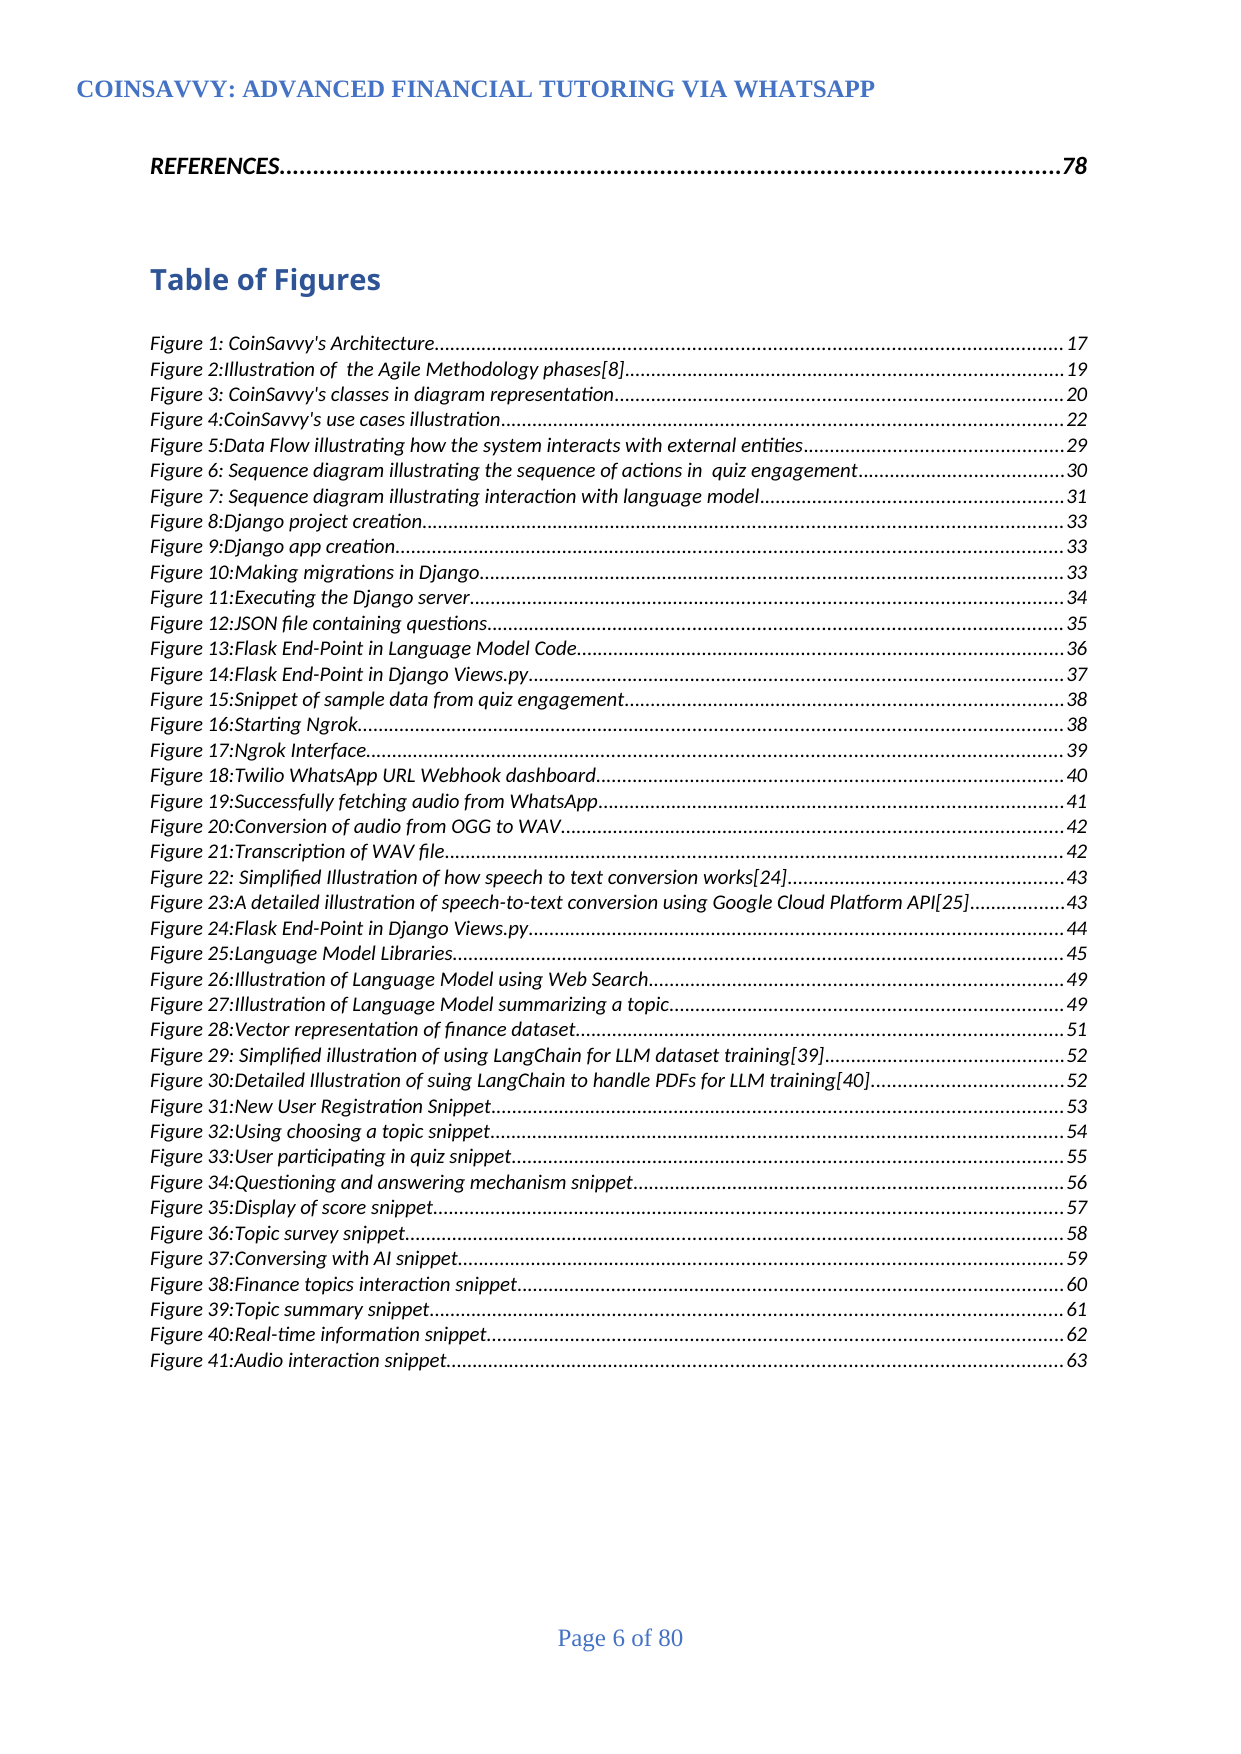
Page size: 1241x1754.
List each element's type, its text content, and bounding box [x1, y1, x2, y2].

text Figure 30:Detailed Illustration of suing LangChain to handle PDFs for LLM training[40] 52 [150, 1067, 1090, 1093]
text Figure 13:Flask End-Point in Language Model Code 36 [150, 635, 1090, 661]
text Figure 41:Audio interaction snippet 63 [150, 1347, 1090, 1372]
text Figure 32:Using choosing a topic snippet 54 [150, 1118, 1090, 1144]
text Figure 26:Illustration of Language Model using Web Search 49 [150, 966, 1090, 991]
text Figure 23:A detailed illustration of speech-to-text conversion using Google Cloud Platform API[25] 43 [150, 889, 1090, 915]
text Figure 17:Ngrok Interface 39 [150, 737, 1090, 762]
text Figure 2:Illustration of the Agile Methodology phases[8] 19 [150, 356, 1090, 381]
text Figure 34:Questioning and answering mechanism snippet 56 [150, 1169, 1090, 1194]
text Figure 37:Conversing with AI snippet 59 [150, 1245, 1090, 1271]
text Figure 24:Flask End-Point in Django Views.py 44 [150, 915, 1090, 940]
text Figure 8:Django project creation 33 [150, 508, 1090, 534]
text Figure 35:Display of score snippet 57 [150, 1194, 1090, 1220]
text Figure 14:Flask End-Point in Django Views.py 37 [150, 661, 1090, 686]
text Figure 31:New User Registration Snippet 53 [150, 1093, 1090, 1118]
text Figure 20:Conversion of audio from OGG to WAV 42 [150, 813, 1090, 839]
text Figure 6: Sequence diagram illustrating the sequence of actions in quiz engagement 30 [150, 457, 1090, 483]
text Figure 22: Simplified Illustration of how speech to text conversion works[24] 43 [150, 864, 1090, 889]
text Figure 18:Twilio WhatsApp URL Webhook dashboard 40 [150, 762, 1090, 788]
text Figure 19:Successfully fetching audio from WhatsApp 41 [150, 788, 1090, 813]
text Figure 9:Django app creation 33 [150, 534, 1090, 559]
text Figure 38:Finance topics interaction snippet 60 [150, 1271, 1090, 1296]
text Figure 40:Real-time information snippet 62 [150, 1322, 1090, 1347]
text Figure 33:User participating in quiz snippet 55 [150, 1144, 1090, 1169]
text Figure 28:Vector representation of finance dataset 51 [150, 1017, 1090, 1042]
text Figure 4:CoinSavvy's use cases illustration 22 [150, 407, 1090, 432]
text Figure 25:Language Model Libraries 45 [150, 940, 1090, 966]
text Figure 39:Topic summary snippet 61 [150, 1296, 1090, 1322]
text Figure 7: Sequence diagram illustrating interaction with language model 31 [150, 483, 1090, 508]
text Figure 12:JSON file containing questions 35 [150, 610, 1090, 635]
subtitle Table of Figures [150, 259, 1090, 299]
text Figure 3: CoinSavvy's classes in diagram representation 20 [150, 381, 1090, 407]
text Figure 29: Simplified illustration of using LangChain for LLM dataset training[39] 52 [150, 1042, 1090, 1067]
text Figure 1: CoinSavvy's Architecture 17 [150, 330, 1090, 356]
text Figure 21:Transcription of WAV file 42 [150, 839, 1090, 864]
text Figure 16:Starting Ngrok 38 [150, 712, 1090, 737]
text Figure 11:Executing the Django server 34 [150, 584, 1090, 610]
text Figure 10:Making migrations in Django 33 [150, 559, 1090, 584]
text Figure 15:Snippet of sample data from quiz engagement 38 [150, 686, 1090, 712]
text Figure 27:Illustration of Language Model summarizing a topic 49 [150, 991, 1090, 1017]
text Figure 36:Topic survey snippet 58 [150, 1220, 1090, 1245]
text Figure 5:Data Flow illustrating how the system interacts with external entities 29 [150, 432, 1090, 457]
